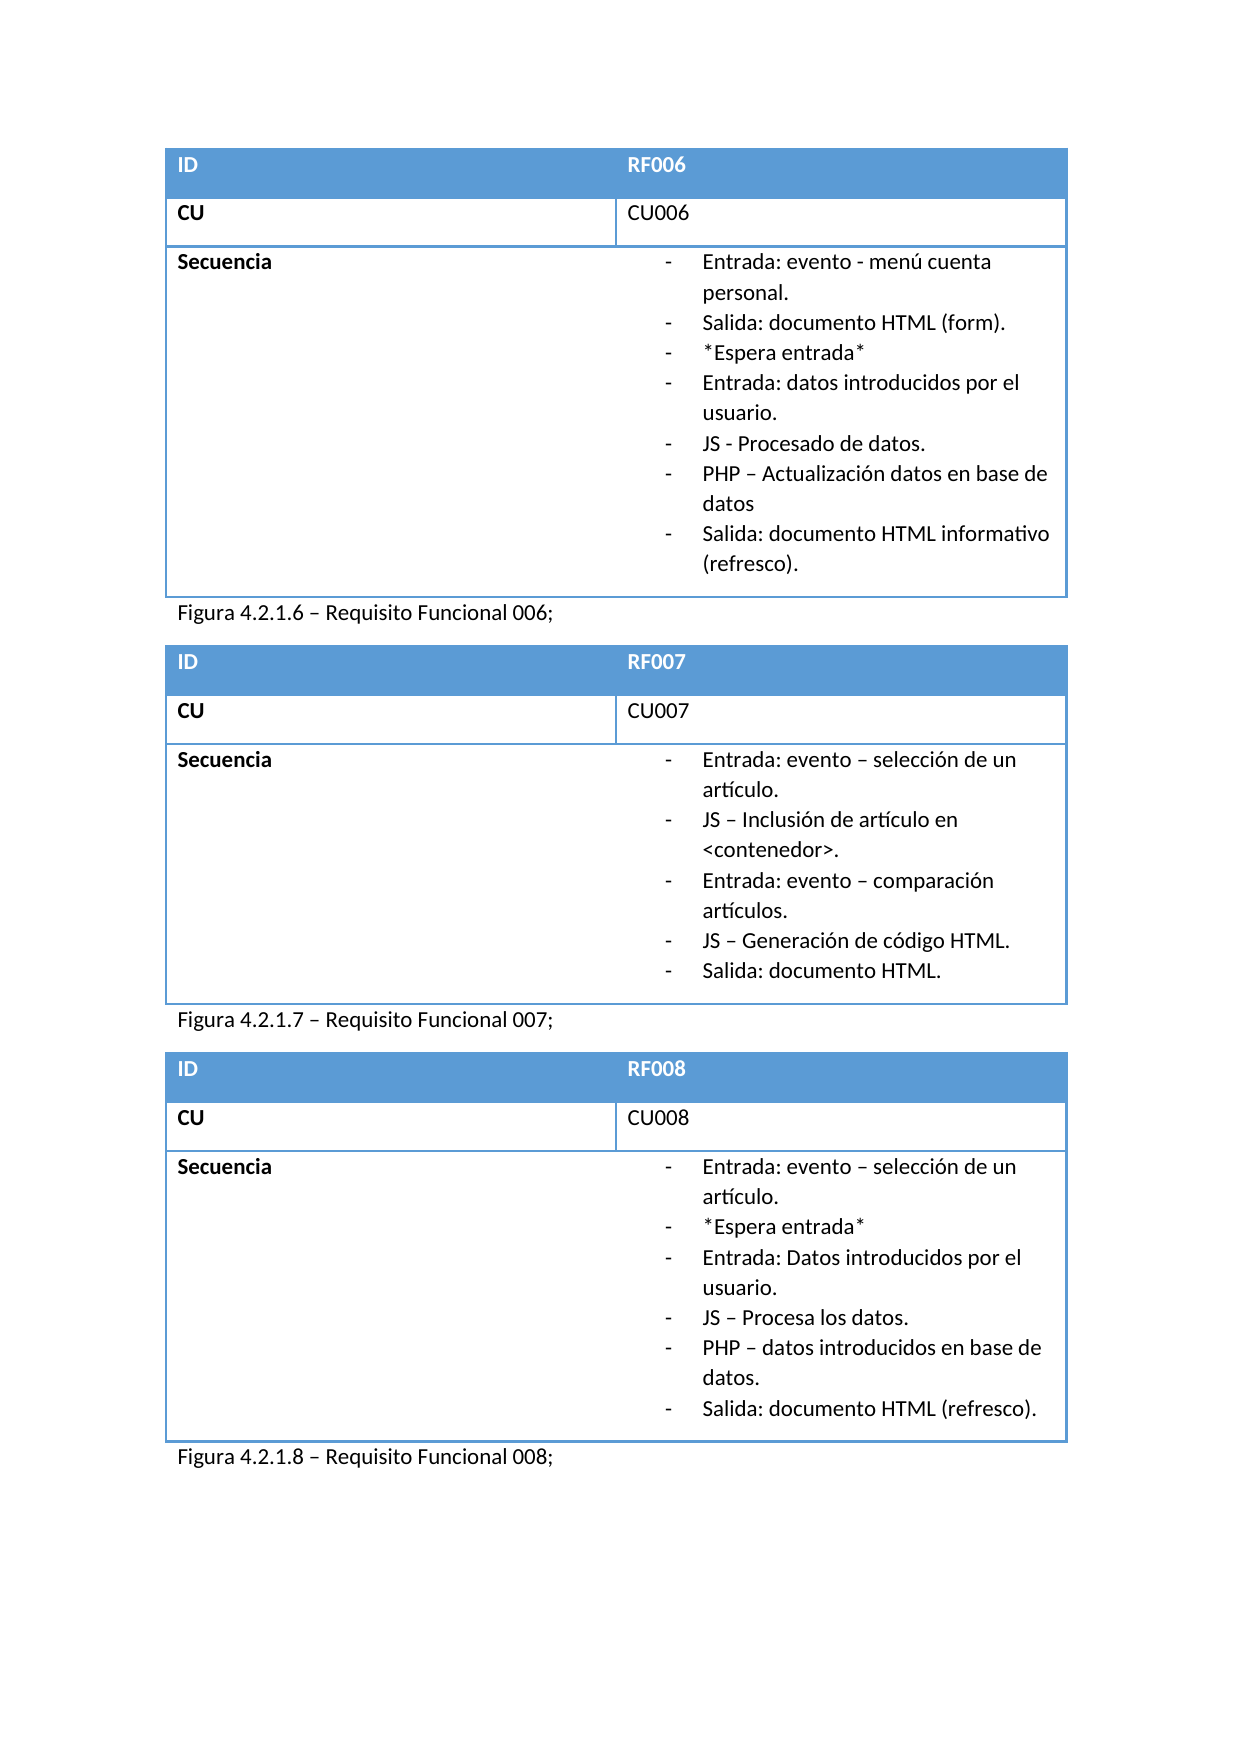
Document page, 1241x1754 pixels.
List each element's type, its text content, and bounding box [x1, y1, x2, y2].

table_cell CU006 [617, 199, 1065, 245]
text Figura 4.2.1.7 – Requisito Funcional 007; [177, 1005, 1063, 1033]
table_header RF006 [616, 150, 1065, 196]
table_cell CU007 [617, 696, 1065, 743]
table_cell Secuencia [167, 1152, 616, 1440]
text Figura 4.2.1.8 – Requisito Funcional 008; [177, 1443, 1063, 1471]
table_header RF007 [616, 647, 1065, 694]
table_cell CU008 [617, 1103, 1065, 1150]
table_header ID [167, 150, 616, 196]
table_cell Entrada: evento - menú cuenta personal. Salida: documento HTML (form). *Espera entrada* Entrada: datos introducidos por el usuario. JS - Procesado de datos. PHP – Actualización datos en base de datos Salida: documento HTML informativo (refresco). [616, 248, 1065, 596]
table_cell Secuencia [167, 745, 616, 1003]
table_cell Entrada: evento – selección de un artículo. *Espera entrada* Entrada: Datos introducidos por el usuario. JS – Procesa los datos. PHP – datos introducidos en base de datos. Salida: documento HTML (refresco). [616, 1152, 1065, 1440]
table_header ID [167, 647, 616, 694]
table_header RF008 [616, 1054, 1065, 1101]
table_cell CU [167, 696, 615, 743]
table_header ID [167, 1054, 616, 1101]
table_cell CU [167, 1103, 615, 1150]
table_cell Entrada: evento – selección de un artículo. JS – Inclusión de artículo en <contenedor>. Entrada: evento – comparación artículos. JS – Generación de código HTML. Salida: documento HTML. [616, 745, 1065, 1003]
table_cell CU [167, 199, 615, 245]
text Figura 4.2.1.6 – Requisito Funcional 006; [177, 598, 1063, 626]
table_cell Secuencia [167, 248, 616, 596]
